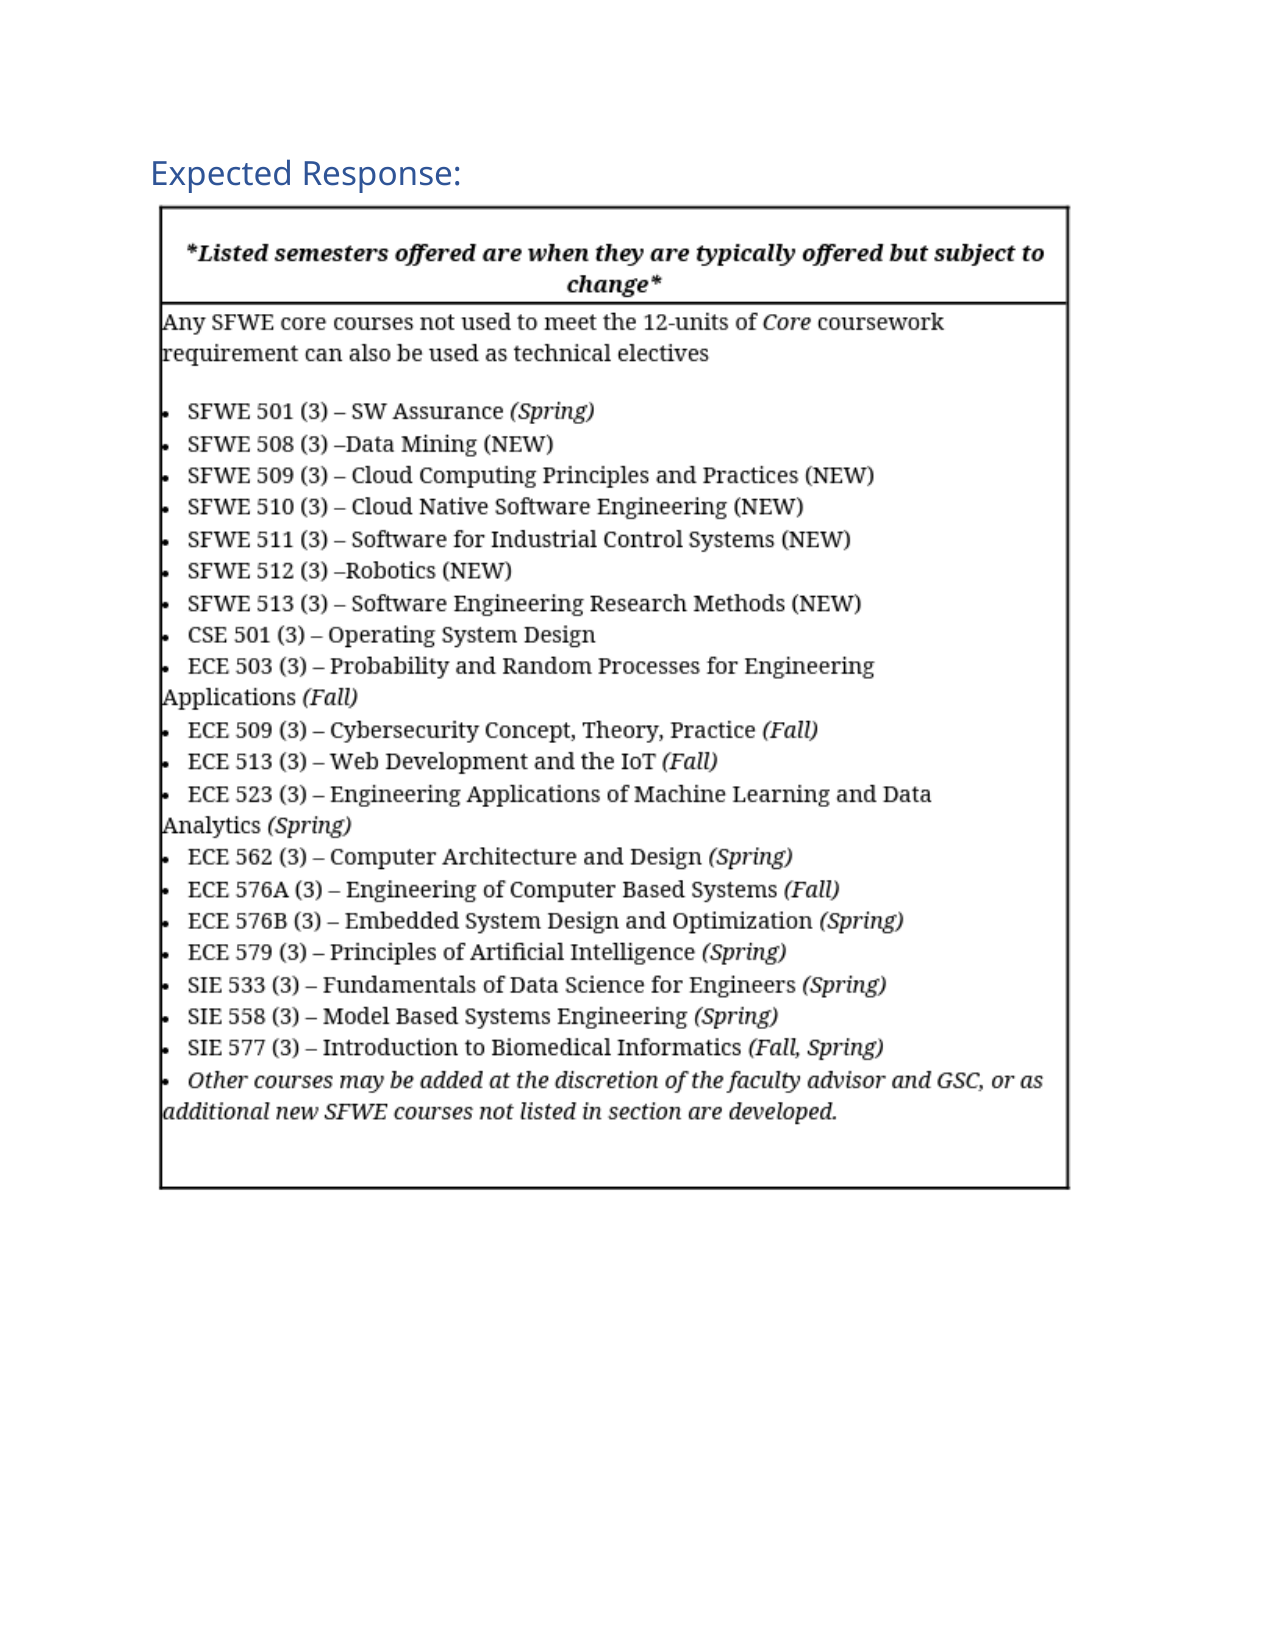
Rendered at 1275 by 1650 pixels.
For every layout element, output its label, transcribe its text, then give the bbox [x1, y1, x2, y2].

picture [150, 202, 1080, 1201]
